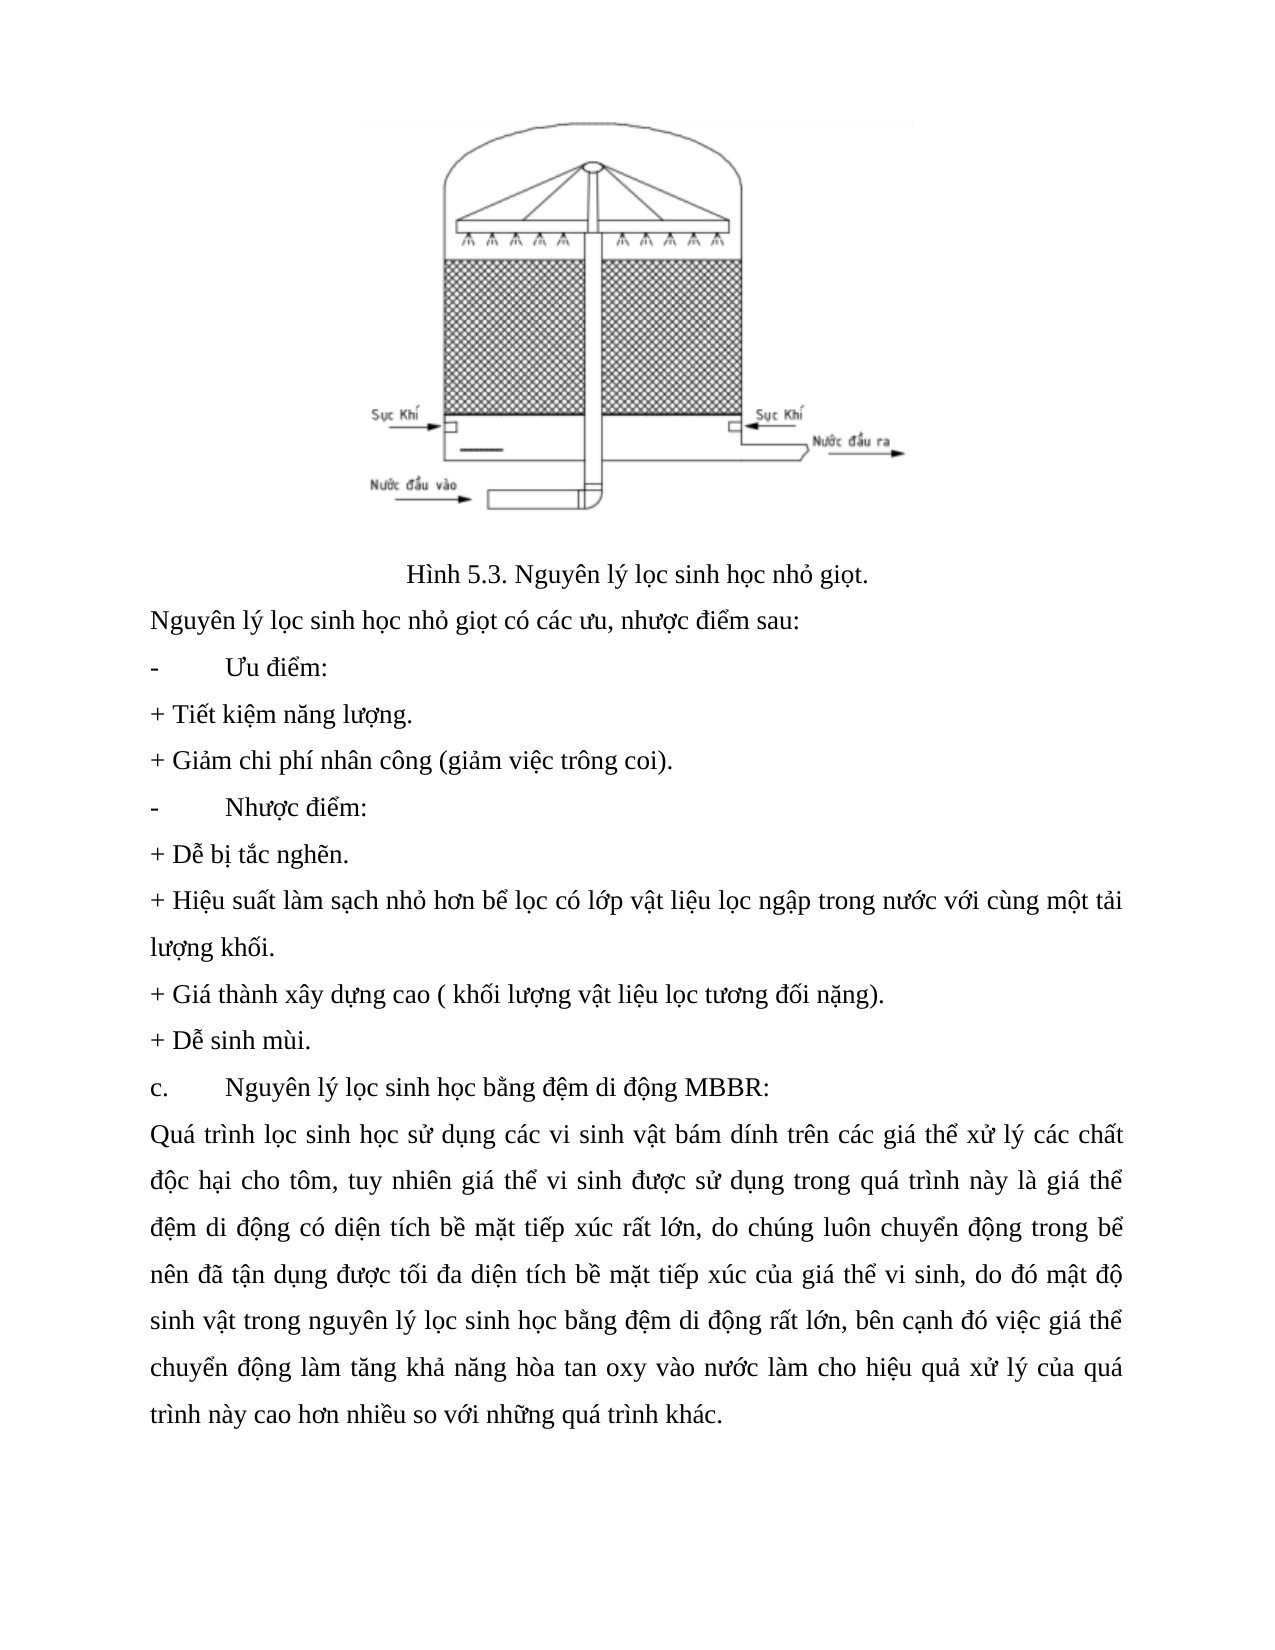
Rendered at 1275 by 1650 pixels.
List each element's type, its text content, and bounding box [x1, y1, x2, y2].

list + Hiệu suất làm sạch nhỏ hơn bể lọc có lớp vật liệu lọc ngập trong nước với cùng một tải lượng khối. [150, 884, 1125, 962]
list + Tiết kiệm năng lượng. [150, 698, 1125, 729]
list Nguyên lý lọc sinh học nhỏ giọt có các ưu, nhược điểm sau: [150, 604, 1125, 636]
list Nguyên lý lọc sinh học bằng đệm di động MBBR: [150, 1071, 1125, 1102]
list + Dễ sinh mùi. [150, 1024, 1125, 1056]
list Nhược điểm: [150, 791, 1125, 822]
list Quá trình lọc sinh học sử dụng các vi sinh vật bám dính trên các giá thể xử lý các chất độc hại cho tôm, tuy nhiên giá thể vi sinh được sử dụng trong quá trình này là giá thể đệm di động có diện tích bề mặt tiếp xúc rất lớn, do chúng luôn chuyển động trong bể nên đã tận dụng được tối đa diện tích bề mặt tiếp xúc của giá thể vi sinh, do đó mật độ sinh vật trong nguyên lý lọc sinh học bằng đệm di động rất lớn, bên cạnh đó việc giá thể chuyển động làm tăng khả năng hòa tan oxy vào nước làm cho hiệu quả xử lý của quá trình này cao hơn nhiều so với những quá trình khác. [150, 1118, 1125, 1429]
list + Giá thành xây dựng cao ( khối lượng vật liệu lọc tương đối nặng). [150, 978, 1125, 1009]
picture [361, 121, 914, 543]
list Hình 5.3. Nguyên lý lọc sinh học nhỏ giọt. [150, 558, 1125, 589]
list Ưu điểm: [150, 651, 1125, 682]
list + Giảm chi phí nhân công (giảm việc trông coi). [150, 744, 1125, 776]
list + Dễ bị tắc nghẽn. [150, 838, 1125, 869]
